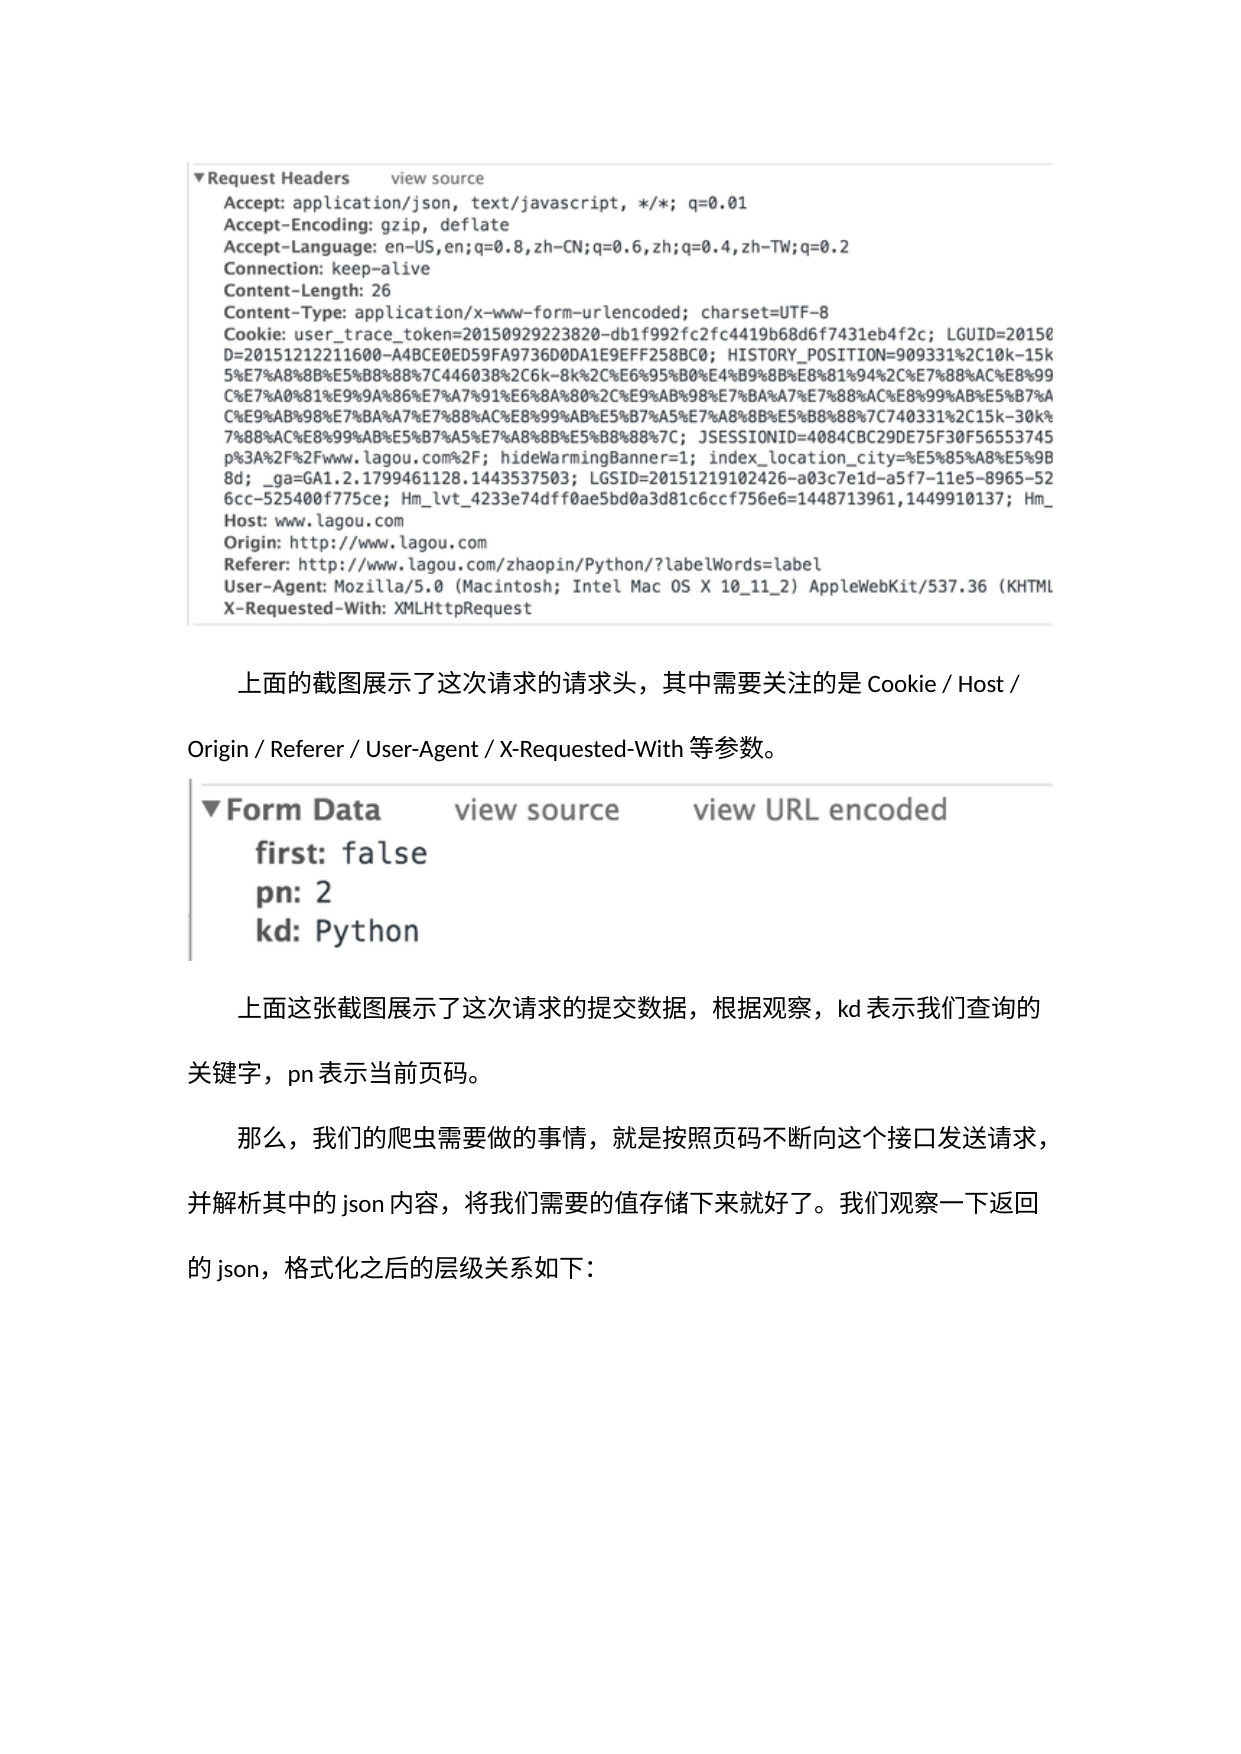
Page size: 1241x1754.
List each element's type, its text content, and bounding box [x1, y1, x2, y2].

text 上面的截图展示了这次请求的请求头，其中需要关注的是Cookie / Host / Origin / Referer / User-Agent / X-Requested-With等参数。 [187, 649, 1053, 779]
picture [187, 779, 1053, 961]
text 上面这张截图展示了这次请求的提交数据，根据观察，kd表示我们查询的关键字，pn表示当前页码。 [187, 974, 1053, 1104]
picture [187, 162, 1053, 626]
text 那么，我们的爬虫需要做的事情，就是按照页码不断向这个接口发送请求，并解析其中的json内容，将我们需要的值存储下来就好了。我们观察一下返回的json，格式化之后的层级关系如下： [187, 1104, 1053, 1299]
